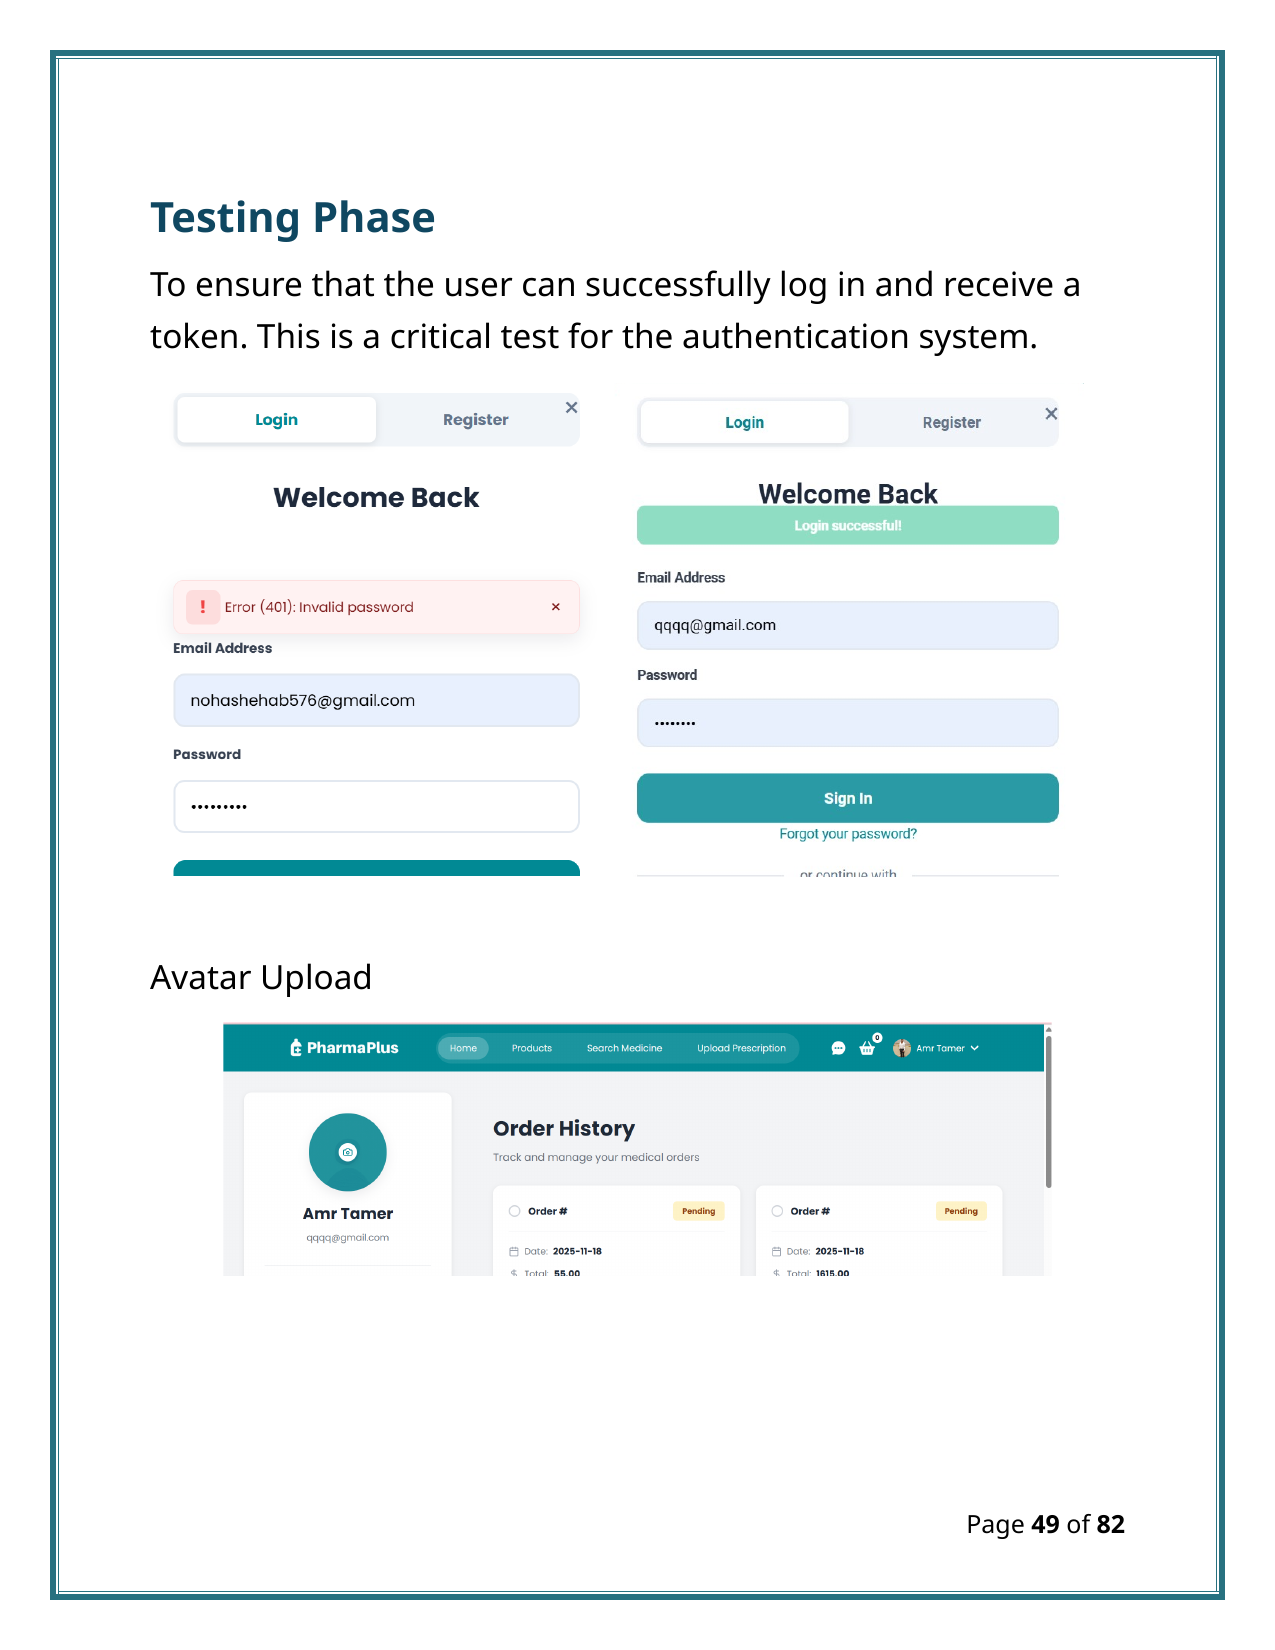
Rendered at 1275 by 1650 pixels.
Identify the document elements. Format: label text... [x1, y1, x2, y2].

text To ensure that the user can successfully log in and receive a token. This is a critical test for the authentication system. [150, 261, 1125, 359]
picture [223, 1022, 1052, 1276]
picture [614, 383, 1084, 877]
picture [150, 382, 608, 876]
subtitle Testing Phase [150, 187, 1125, 244]
text Avatar Upload [150, 954, 1125, 999]
